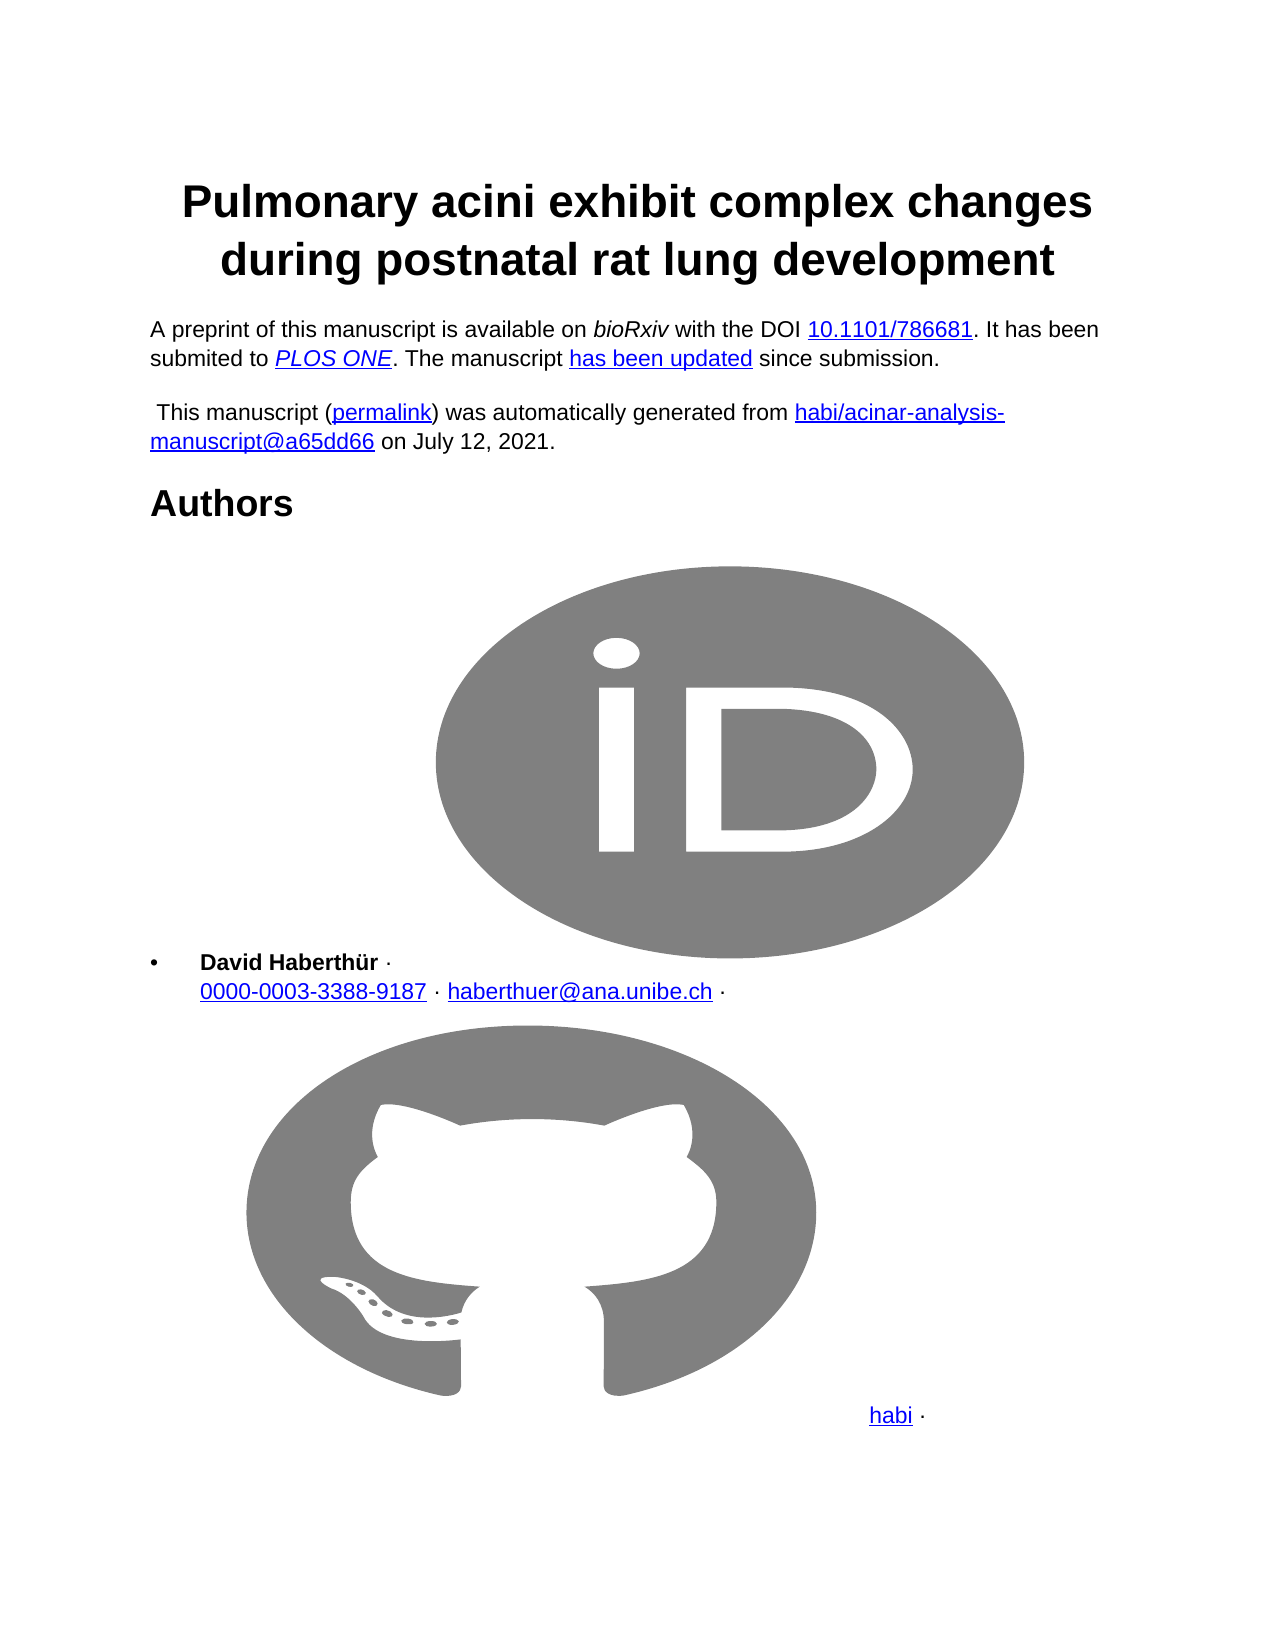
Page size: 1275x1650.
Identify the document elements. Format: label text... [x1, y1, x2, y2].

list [150, 554, 1125, 1429]
text A preprint of this manuscript is available on bioRxiv with the DOI 10.1101/786681. It has been submited to PLOS ONE. The manuscript has been updated since submission. [150, 316, 1125, 371]
text This manuscript (permalink) was automatically generated from habi/acinar-analysis-manuscript@a65dd66 on July 12, 2021. [150, 399, 1125, 454]
subtitle Authors [150, 482, 1125, 525]
title Pulmonary acini exhibit complex changes during postnatal rat lung development [150, 175, 1125, 286]
